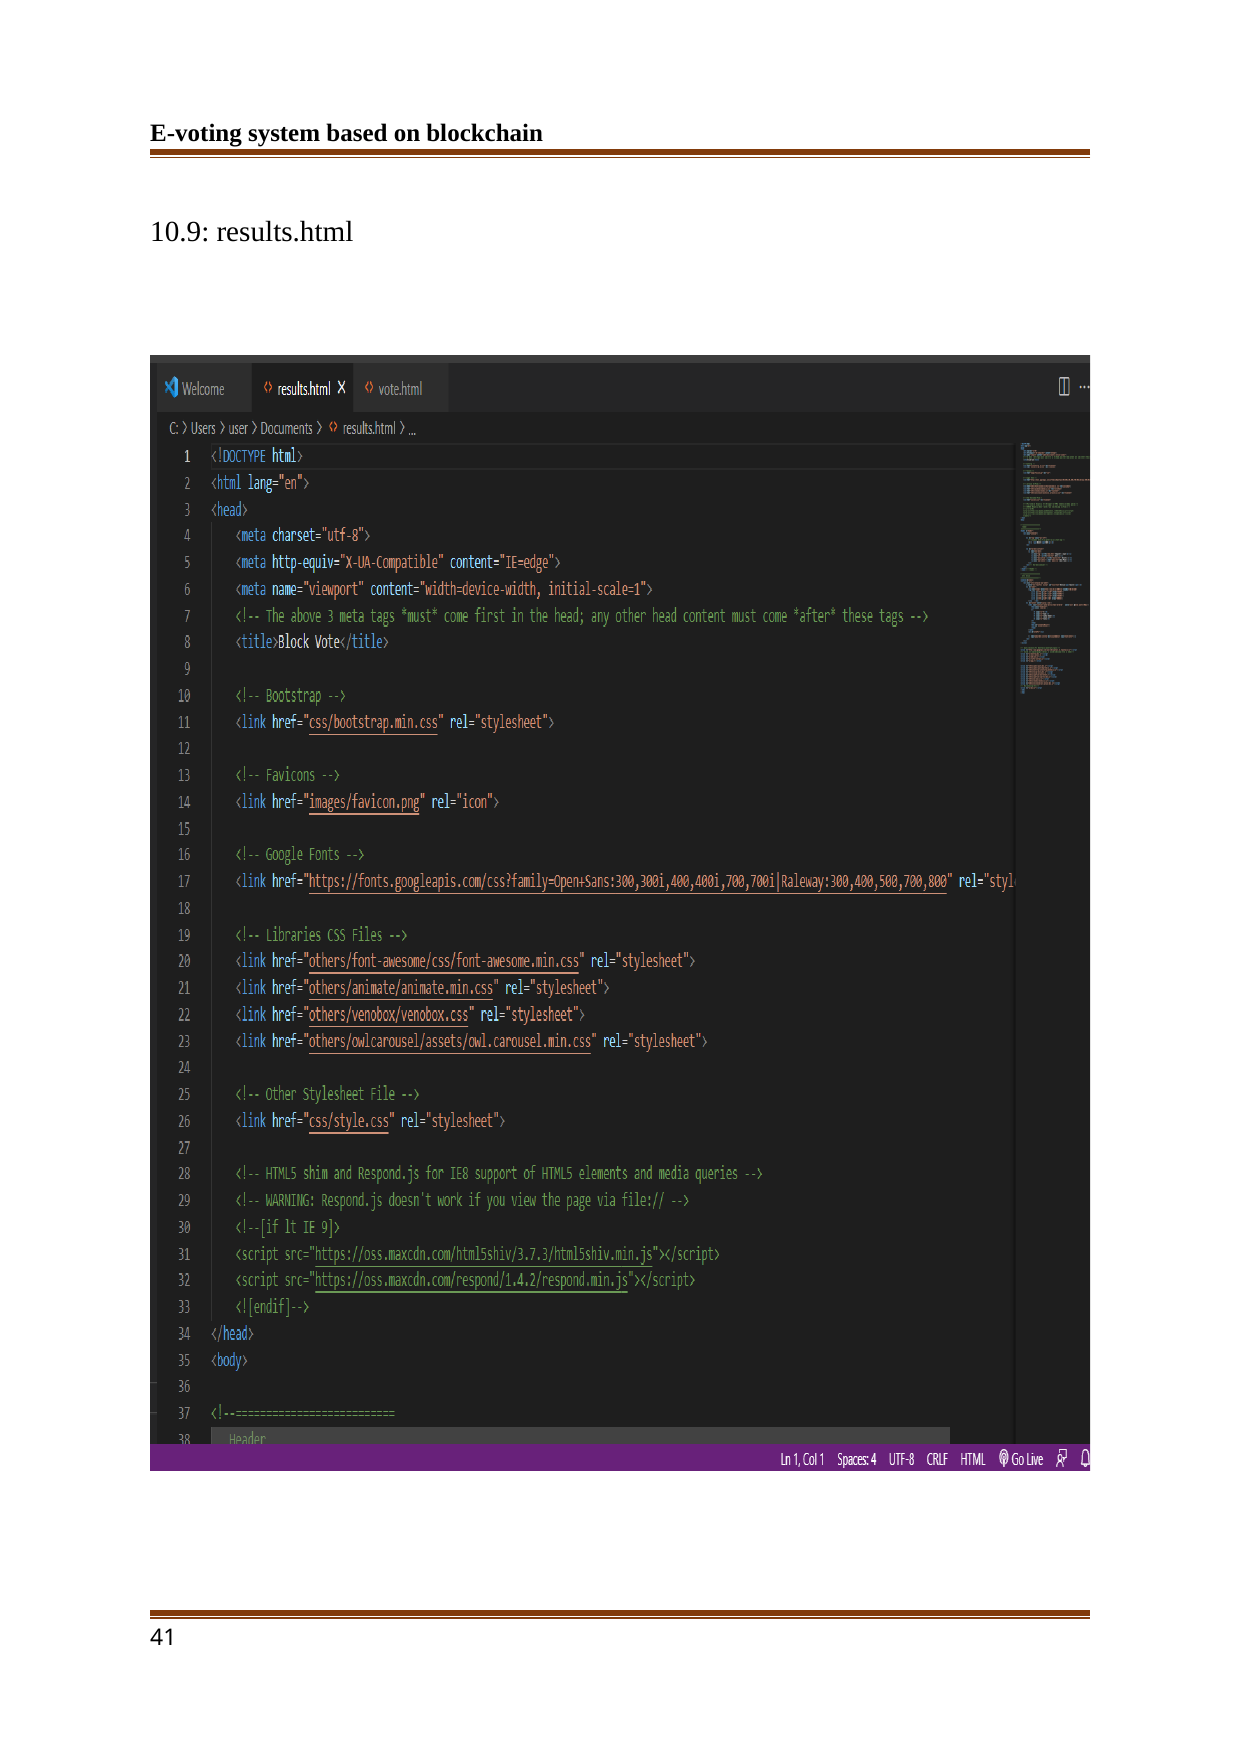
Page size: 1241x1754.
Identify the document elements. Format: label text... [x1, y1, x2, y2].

text 10.9: results.html [150, 214, 1090, 248]
picture [150, 355, 1091, 1471]
